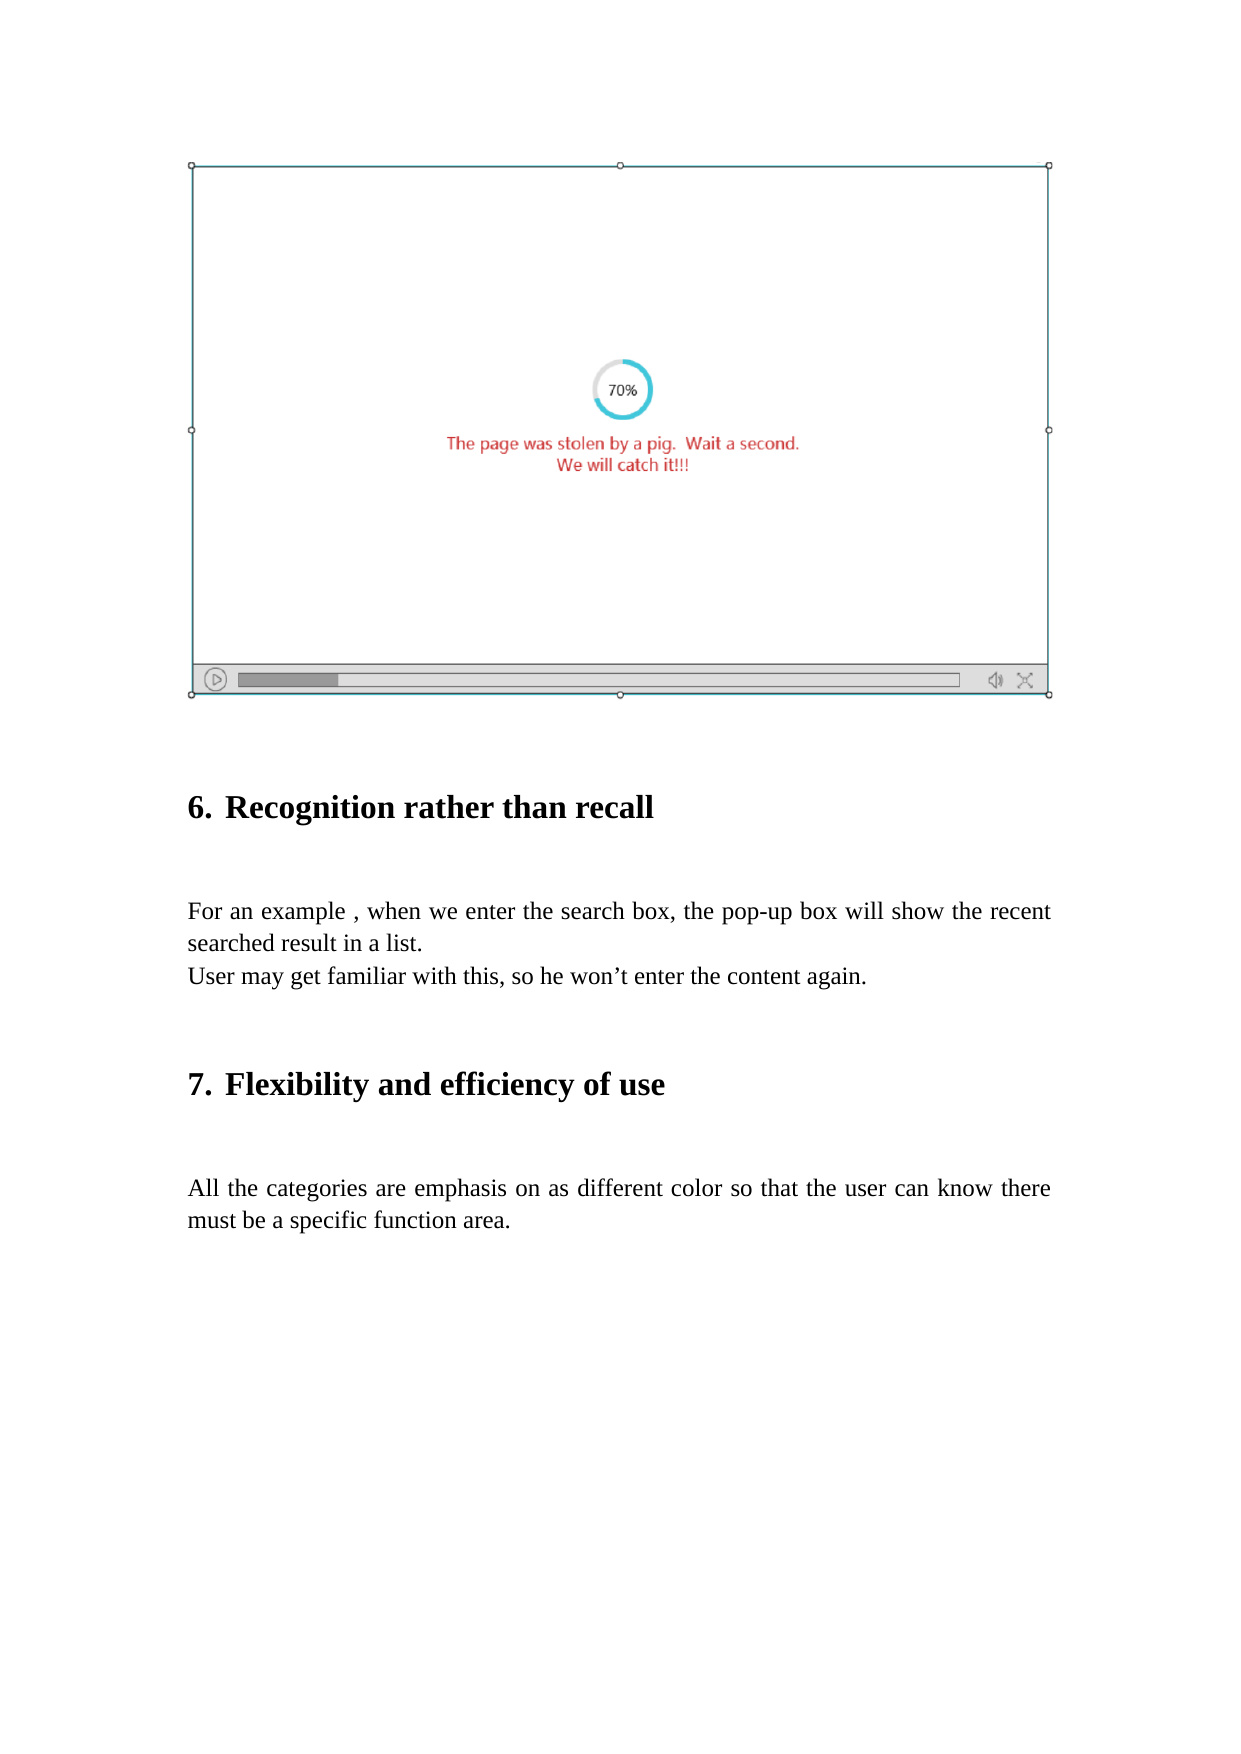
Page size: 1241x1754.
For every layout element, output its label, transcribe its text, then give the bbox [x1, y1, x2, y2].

subtitle Flexibility and efficiency of use [187, 1051, 1053, 1116]
text User may get familiar with this, so he won’t enter the content again. [187, 959, 1053, 992]
picture [187, 162, 1053, 700]
text All the categories are emphasis on as different color so that the user can know there must be a specific function area. [187, 1171, 1053, 1236]
subtitle Recognition rather than recall [187, 774, 1053, 839]
text For an example , when we enter the search box, the pop-up box will show the recent searched result in a list. [187, 894, 1053, 959]
